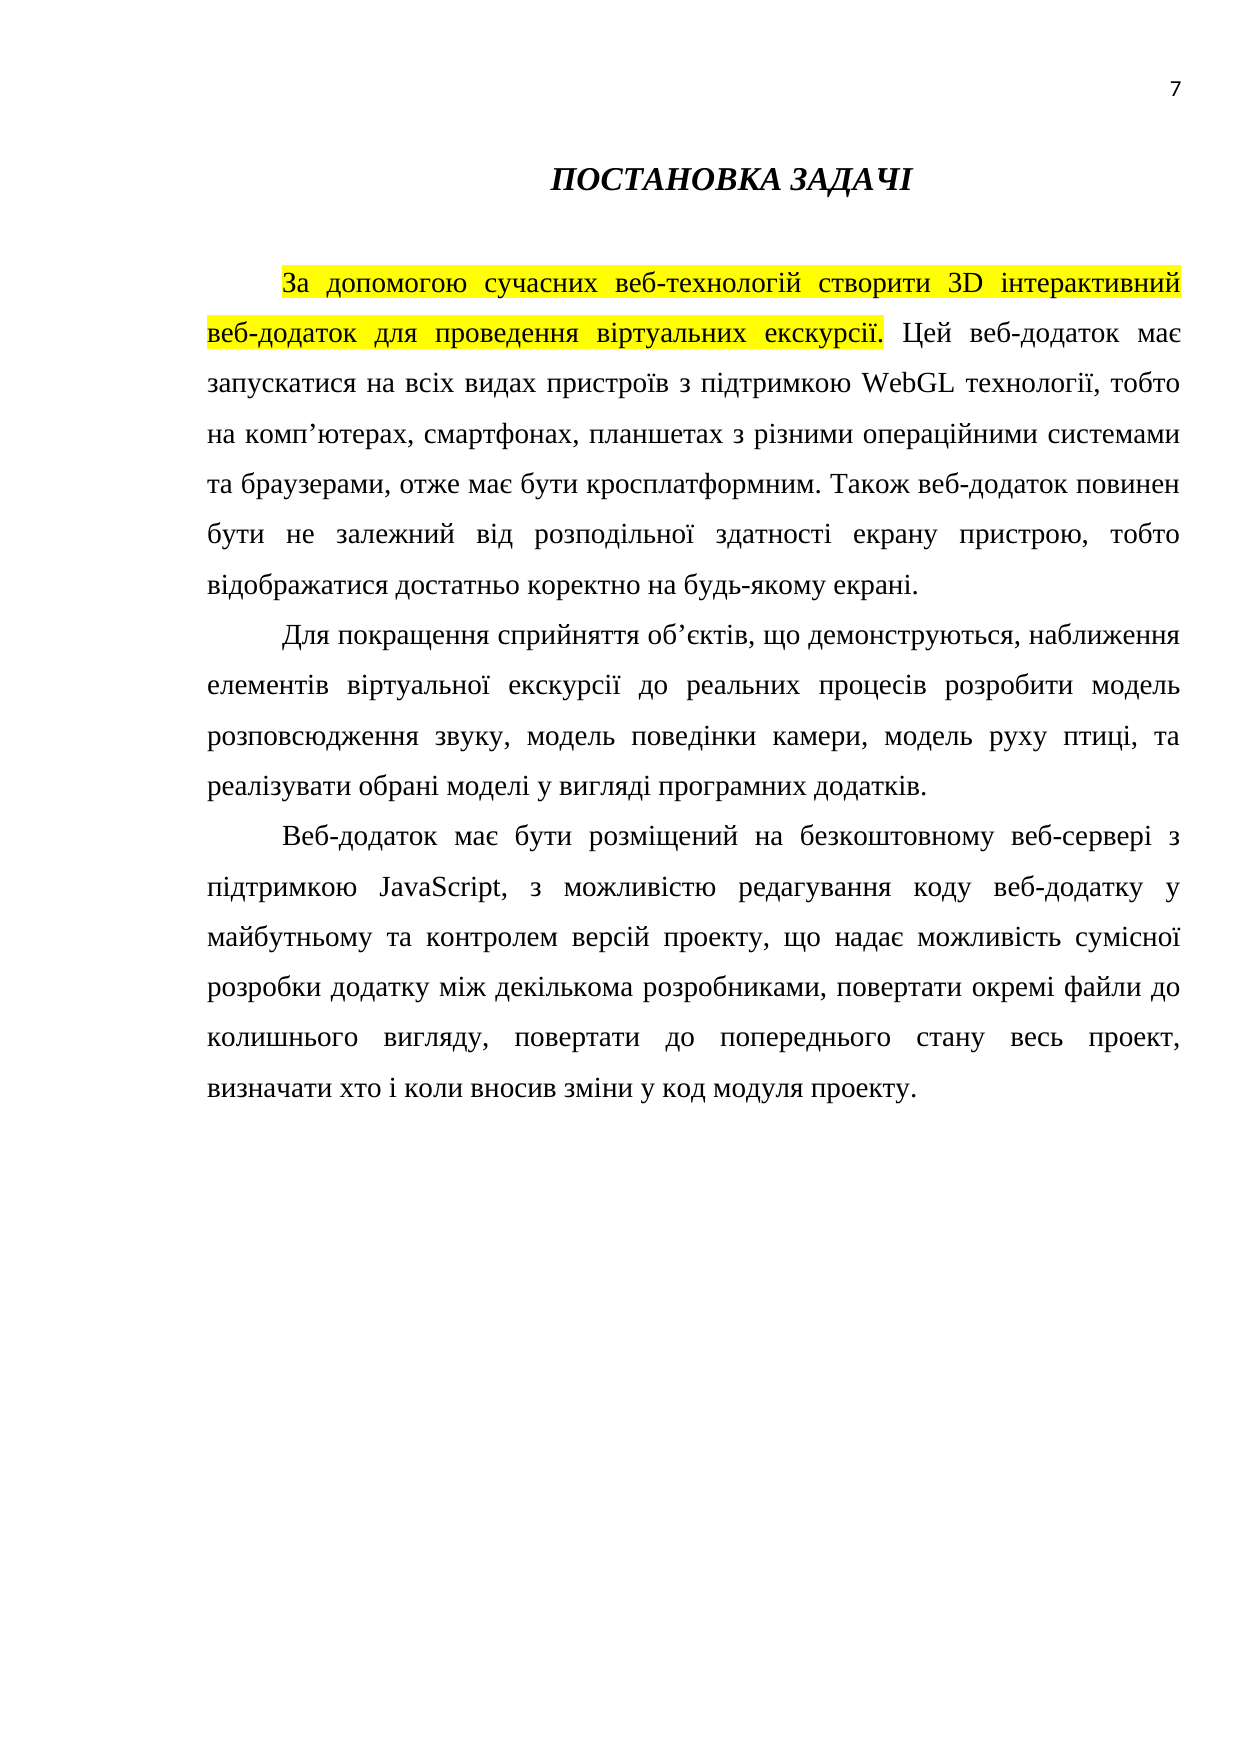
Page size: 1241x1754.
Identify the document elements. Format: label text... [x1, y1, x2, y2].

text Для покращення сприйняття об’єктів, що демонструються, наближення елементів віртуальної екскурсії до реальних процесів розробити модель розповсюдження звуку, модель поведінки камери, модель руху птиці, та реалізувати обрані моделі у вигляді програмних додатків. [207, 617, 1181, 802]
text Веб-додаток має бути розміщений на безкоштовному веб-сервері з підтримкою JavaScript, з можливістю редагування коду веб-додатку у майбутньому та контролем версій проекту, що надає можливість сумісної розробки додатку між декількома розробниками, повертати окремі файли до колишнього вигляду, повертати до попереднього стану весь проект, визначати хто і коли вносив зміни у код модуля проекту. [207, 818, 1181, 1103]
text ПОСТАНОВКА ЗАДАЧІ [207, 159, 1181, 197]
text За допомогою сучасних веб-технологій створити 3D інтерактивний веб-додаток для проведення віртуальних екскурсії. Цей веб-додаток має запускатися на всіх видах пристроїв з підтримкою WebGL технології, тобто на комп’ютерах, смартфонах, планшетах з різними операційними системами та браузерами, отже має бути кросплатформним. Також веб-додаток повинен бути не залежний від розподільної здатності екрану пристрою, тобто відображатися достатньо коректно на будь-якому екрані. [207, 265, 1181, 600]
